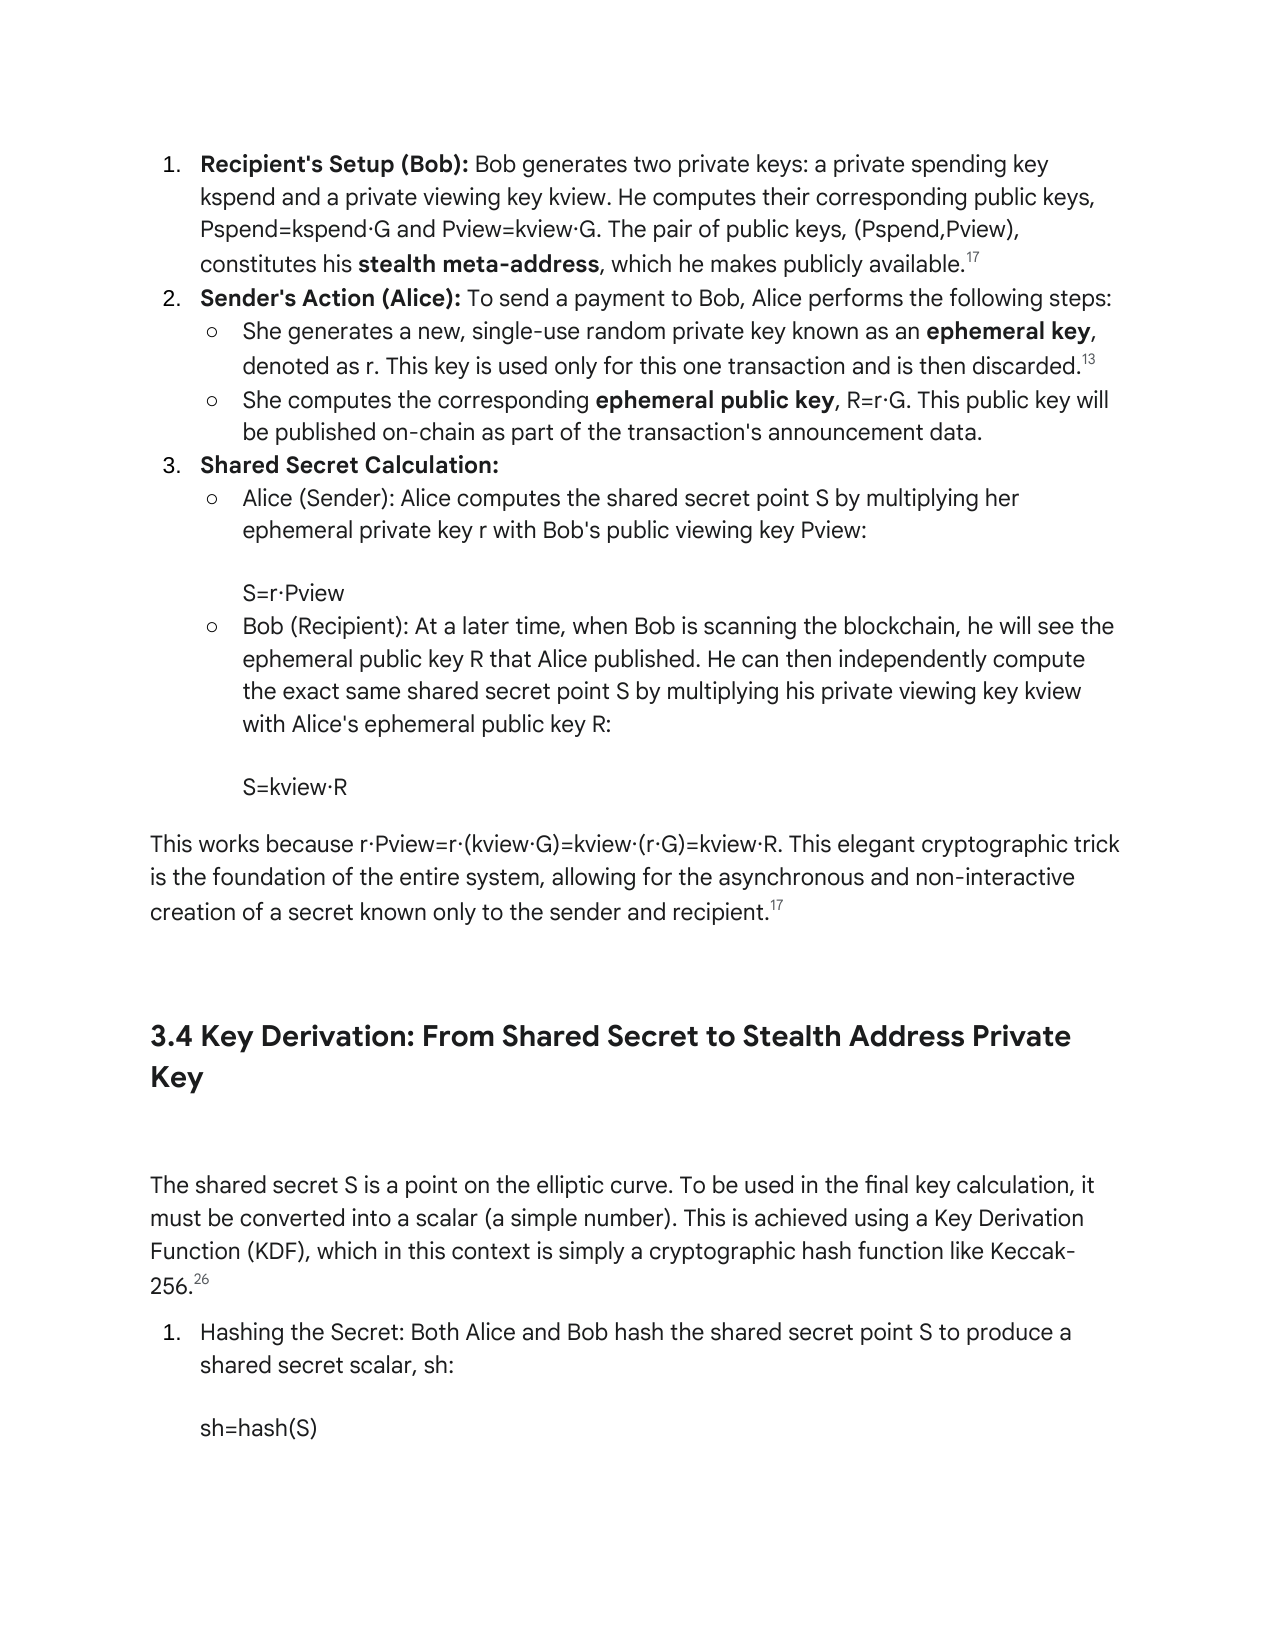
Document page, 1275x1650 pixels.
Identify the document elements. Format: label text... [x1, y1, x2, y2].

list Shared Secret Calculation: [162, 451, 1125, 480]
list Alice (Sender): Alice computes the shared secret point S by multiplying her ephemeral private key r with Bob's public viewing key Pview​: S=r⋅Pview​ [205, 484, 1125, 608]
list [162, 1319, 1125, 1473]
list She generates a new, single-use random private key known as an ephemeral key, denoted as r. This key is used only for this one transaction and is then discarded.13 [205, 317, 1125, 381]
text This works because r⋅Pview​=r⋅(kview​⋅G)=kview​⋅(r⋅G)=kview​⋅R. This elegant cryptographic trick is the foundation of the entire system, allowing for the asynchronous and non-interactive creation of a secret known only to the sender and recipient.17 [150, 831, 1125, 928]
list Recipient's Setup (Bob): Bob generates two private keys: a private spending key kspend​ and a private viewing key kview​. He computes their corresponding public keys, Pspend​=kspend​⋅G and Pview​=kview​⋅G. The pair of public keys, (Pspend​,Pview​), constitutes his stealth meta-address, which he makes publicly available.17 [162, 150, 1125, 280]
list She computes the corresponding ephemeral public key, R=r⋅G. This public key will be published on-chain as part of the transaction's announcement data. [205, 386, 1125, 447]
text The shared secret S is a point on the elliptic curve. To be used in the final key calculation, it must be converted into a scalar (a simple number). This is achieved using a Key Derivation Function (KDF), which in this context is simply a cryptographic hash function like Keccak-256.26 [150, 1171, 1125, 1302]
subtitle 3.4 Key Derivation: From Shared Secret to Stealth Address Private Key [150, 1018, 1125, 1096]
list Bob (Recipient): At a later time, when Bob is scanning the blockchain, he will see the ephemeral public key R that Alice published. He can then independently compute the exact same shared secret point S by multiplying his private viewing key kview​ with Alice's ephemeral public key R: S=kview​⋅R [205, 612, 1125, 802]
list Sender's Action (Alice): To send a payment to Bob, Alice performs the following steps: [162, 284, 1125, 313]
